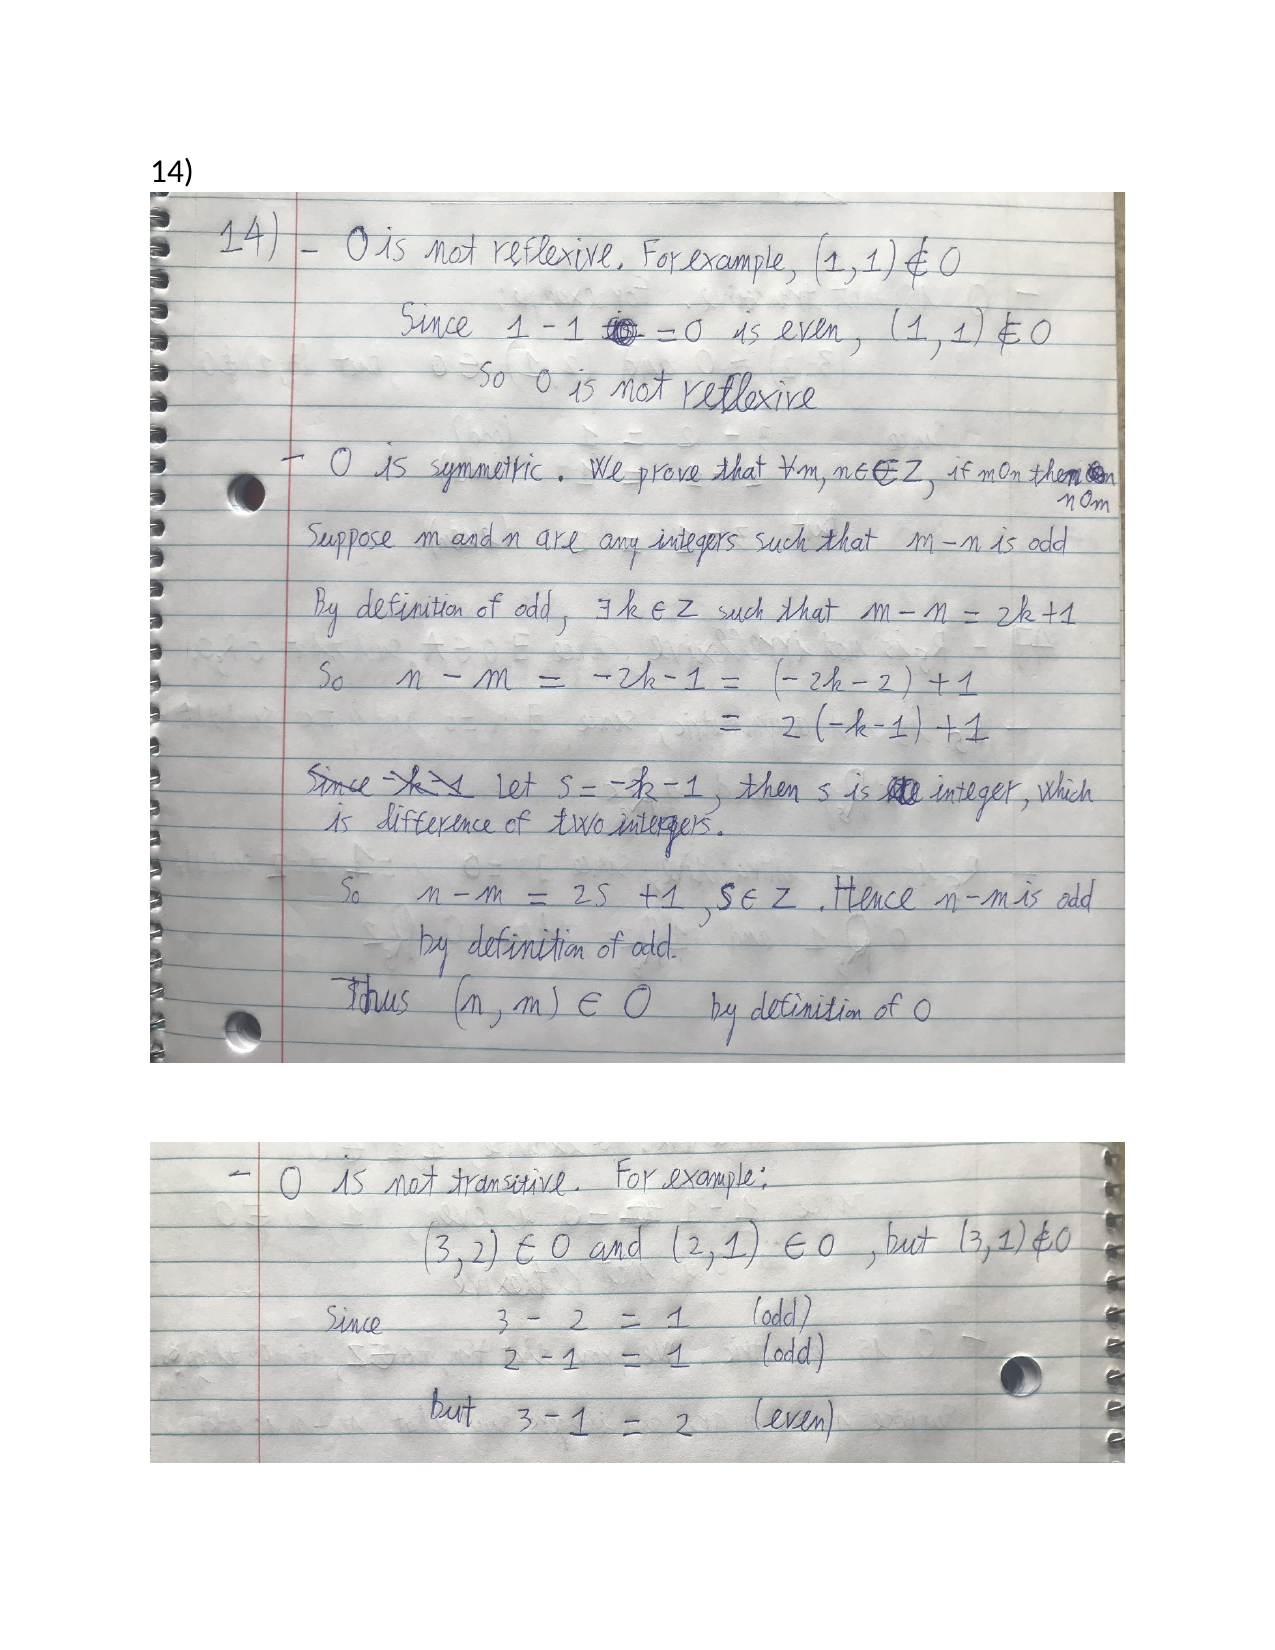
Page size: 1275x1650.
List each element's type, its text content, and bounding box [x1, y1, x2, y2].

text 14) [150, 150, 1125, 192]
picture [150, 192, 1125, 1063]
picture [150, 1142, 1125, 1463]
